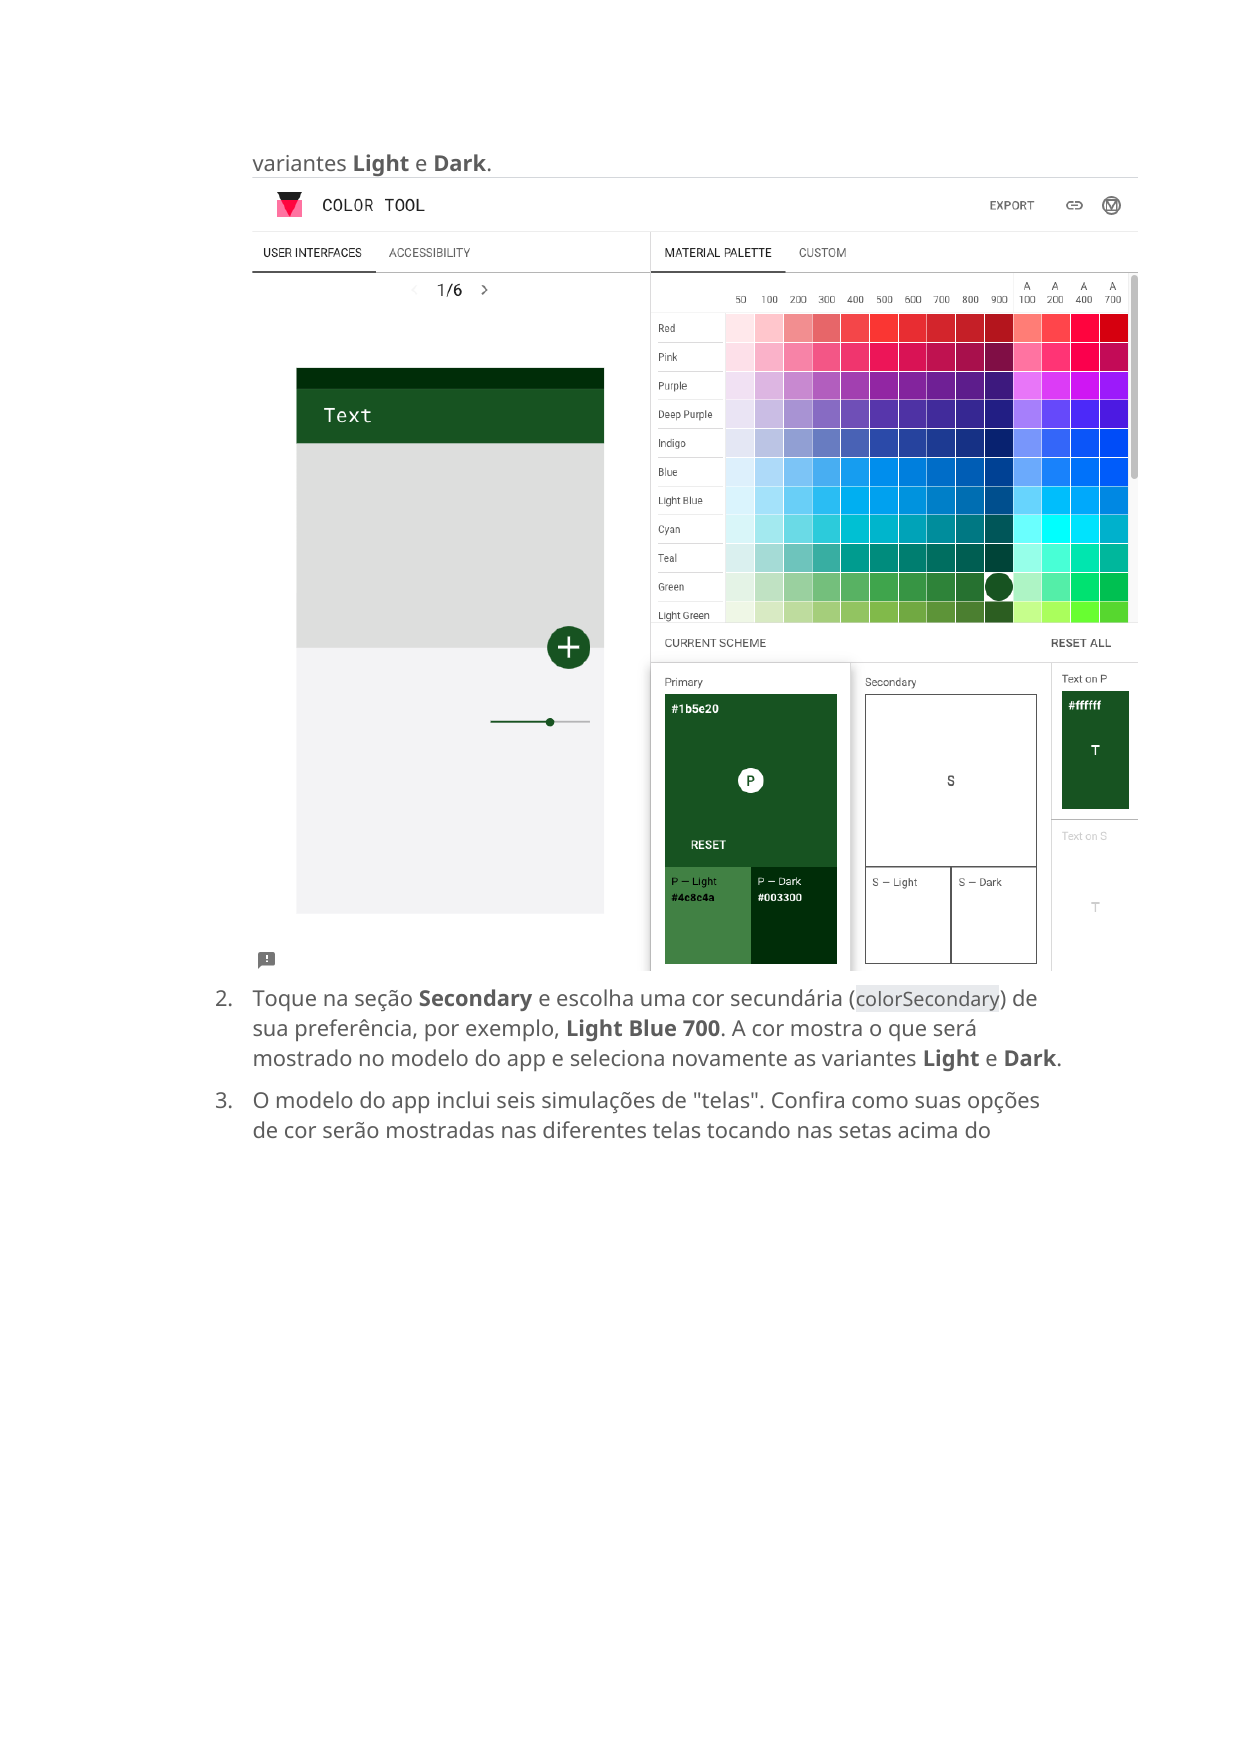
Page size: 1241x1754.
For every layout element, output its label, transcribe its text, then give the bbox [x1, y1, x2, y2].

picture [252, 177, 1138, 971]
list Toque na seção Secondary e escolha uma cor secundária (colorSecondary) de sua preferência, por exemplo, Light Blue 700. A cor mostra o que será mostrado no modelo do app e seleciona novamente as variantes Light e Dark. [215, 983, 1063, 1072]
list O modelo do app inclui seis simulações de "telas". Confira como suas opções de cor serão mostradas nas diferentes telas tocando nas setas acima do modelo. [215, 1085, 1063, 1144]
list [215, 148, 1063, 970]
